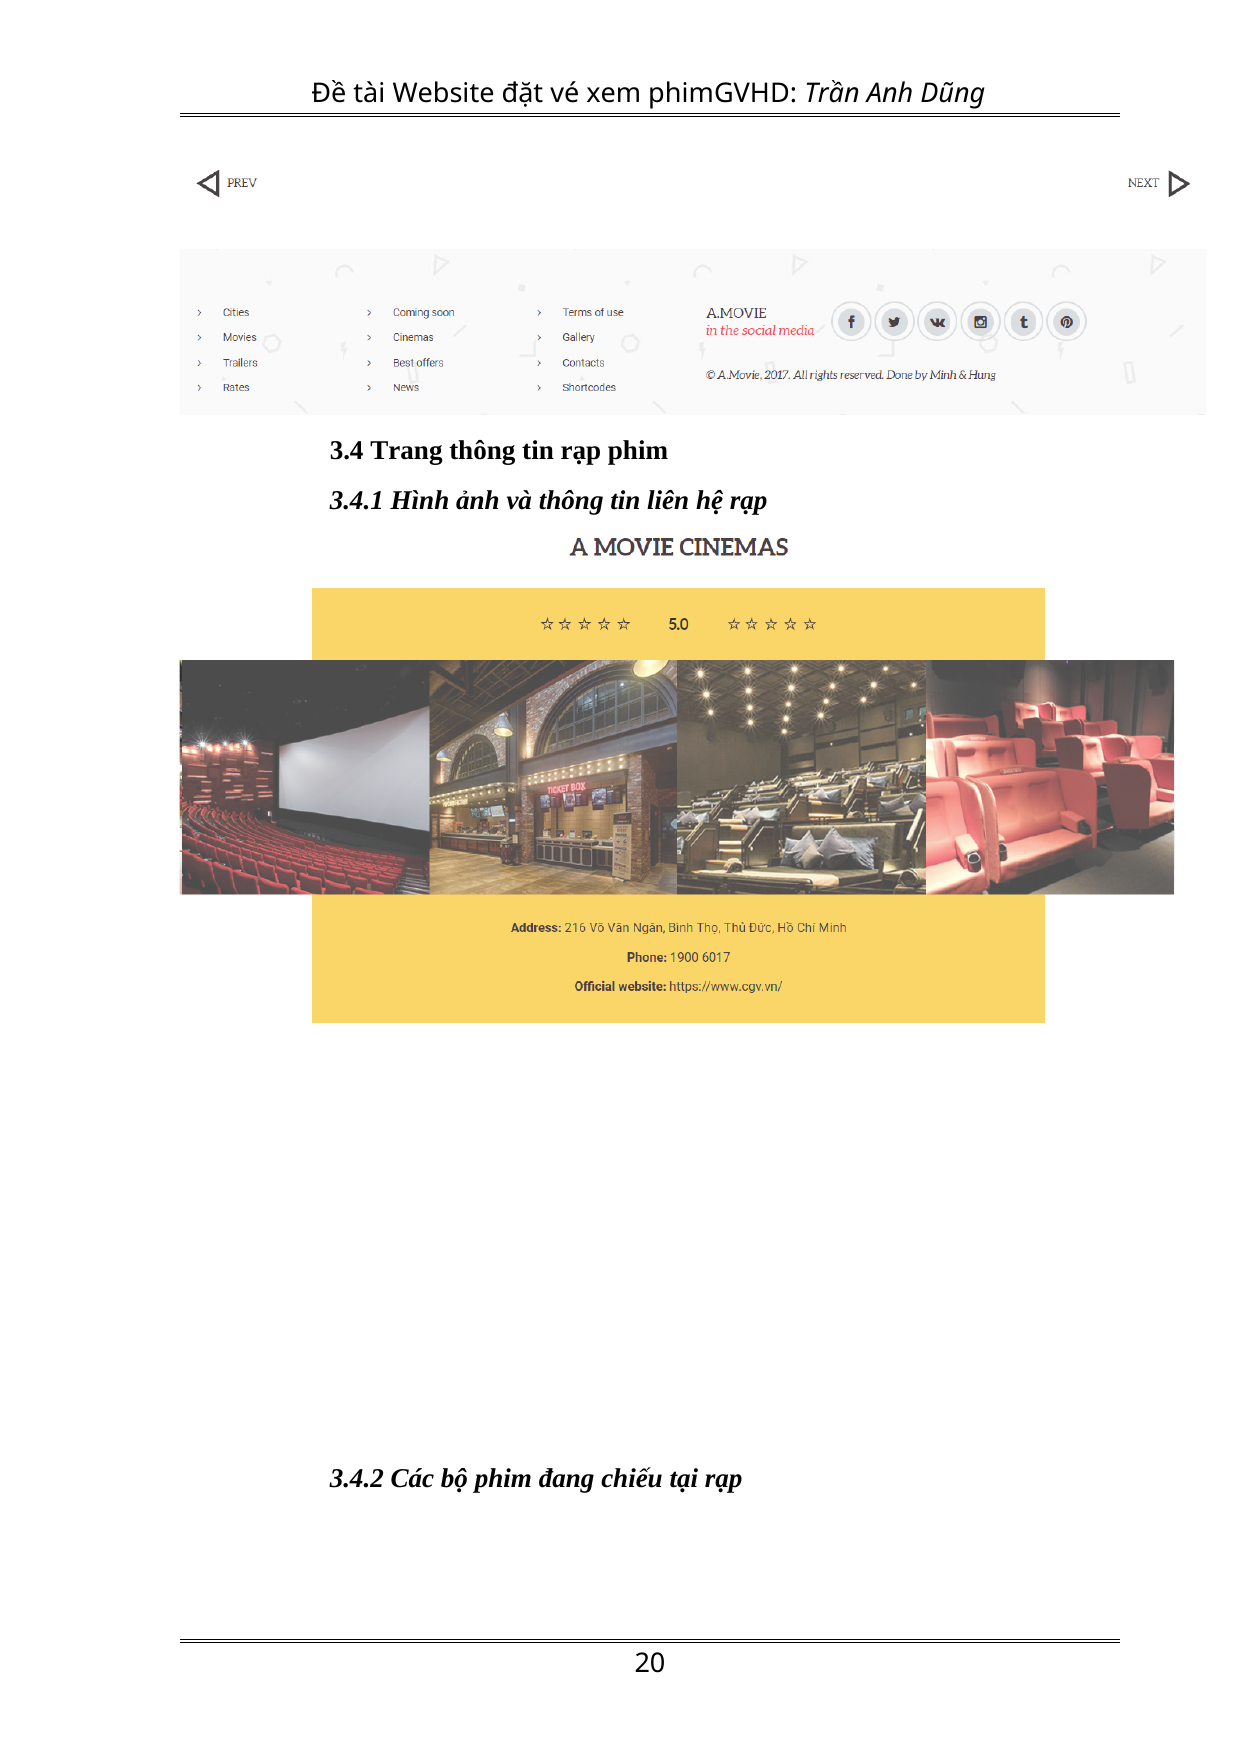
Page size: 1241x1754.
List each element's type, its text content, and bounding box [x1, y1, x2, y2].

text 3.4.1 Hình ảnh và thông tin liên hệ rạp [179, 484, 1120, 515]
picture [179, 534, 1175, 1042]
text 3.4 Trang thông tin rạp phim [179, 434, 1120, 465]
text 3.4.2 Các bộ phim đang chiếu tại rạp [254, 1462, 1120, 1493]
picture [179, 154, 1207, 415]
